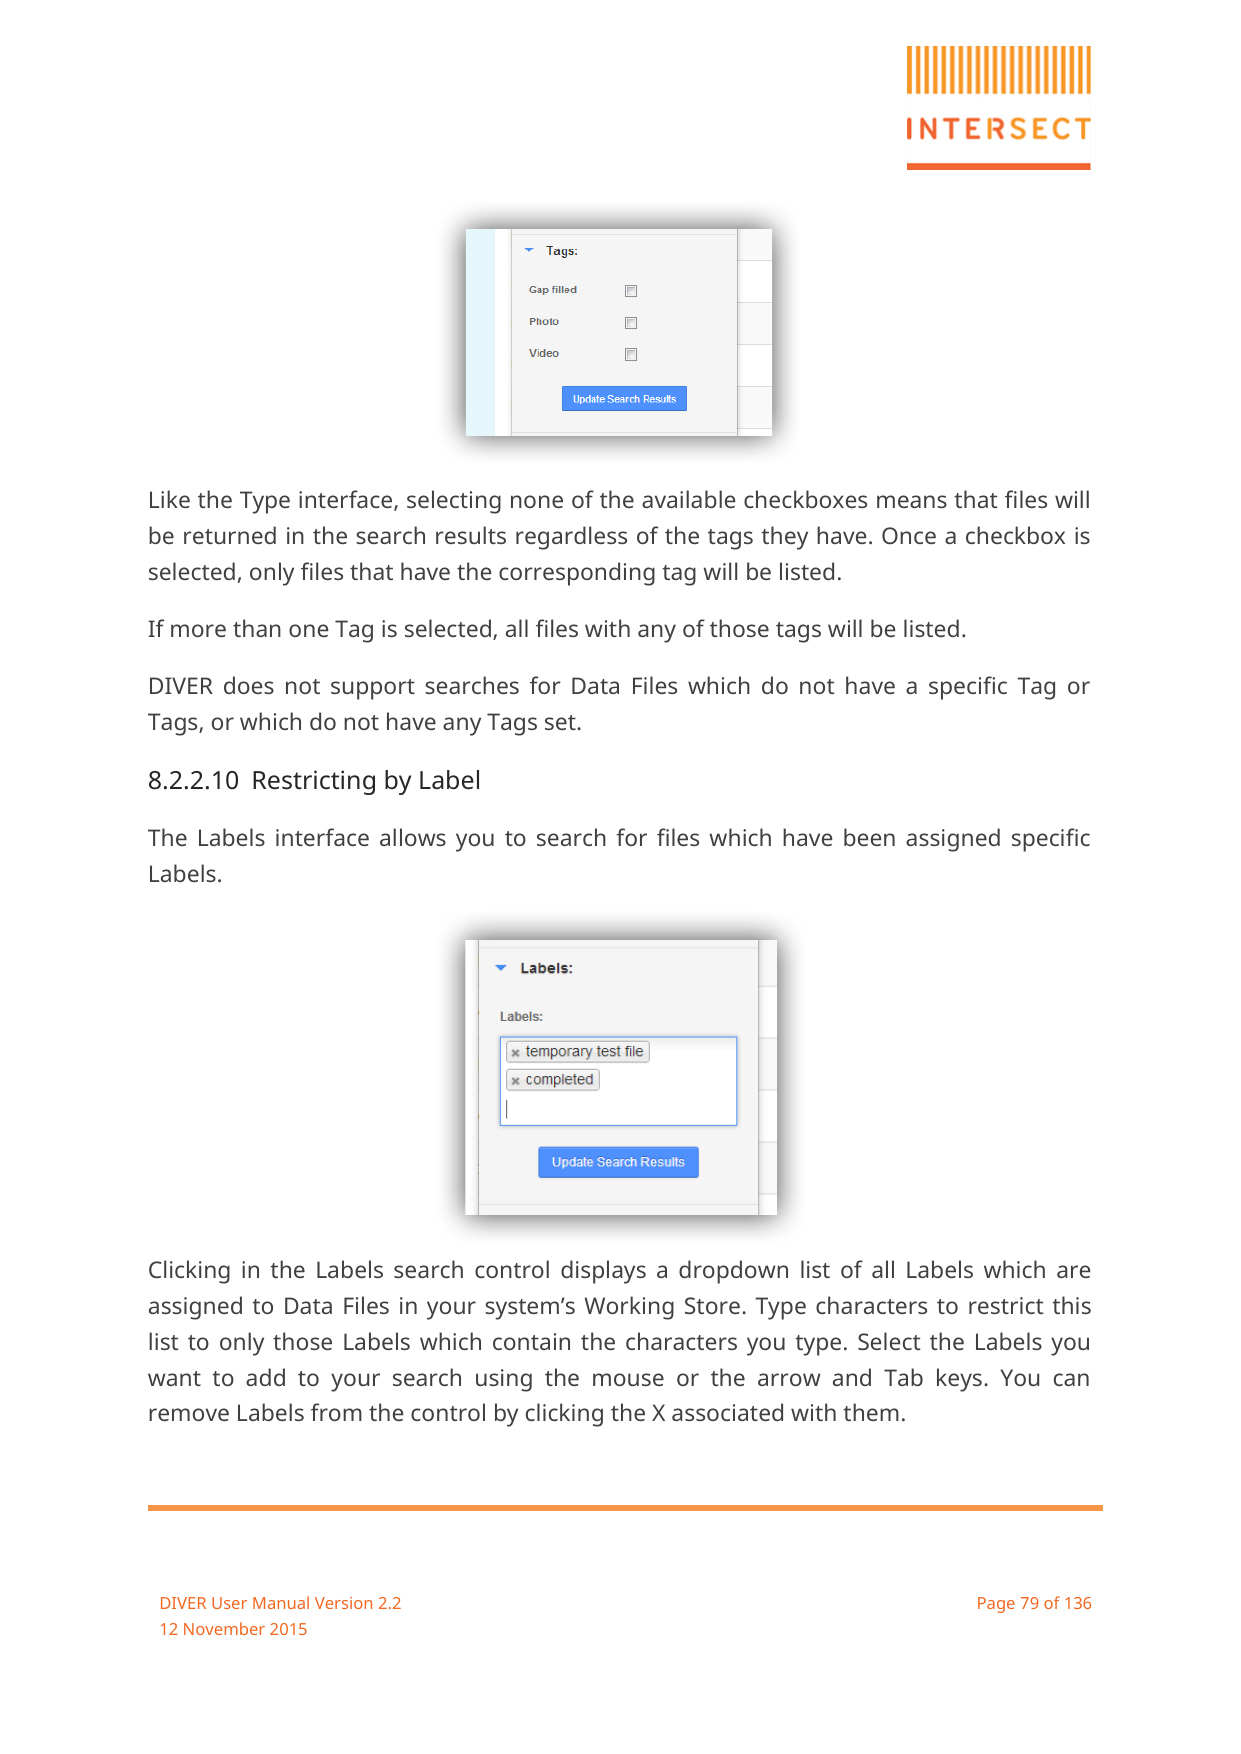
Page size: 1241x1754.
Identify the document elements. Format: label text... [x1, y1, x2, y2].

text DIVER does not support searches for Data Files which do not have a specific Tag or Tags, or which do not have any Tags set. [148, 669, 1092, 737]
text Like the Type interface, selecting none of the available checkboxes means that files will be returned in the search results regardless of the tags they have. Once a checkbox is selected, only files that have the corresponding tag will be listed. [148, 484, 1092, 587]
picture [465, 940, 777, 1215]
text If more than one Tag is selected, all files with any of those tags will be listed. [148, 613, 1092, 644]
subtitle Restricting by Label [148, 762, 1092, 796]
picture [465, 229, 773, 436]
text The Labels interface allows you to search for files which have been assigned specific Labels. [148, 822, 1092, 889]
picture [905, 44, 1093, 172]
text Clicking in the Labels search control displays a dropdown list of all Labels which are assigned to Data Files in your system’s Working Store. Type characters to restrict this list to only those Labels which contain the characters you type. Select the Labels you want to add to your search using the mouse or the arrow and Tab keys. You can remove Labels from the control by clicking the X associated with them. [148, 1254, 1092, 1429]
